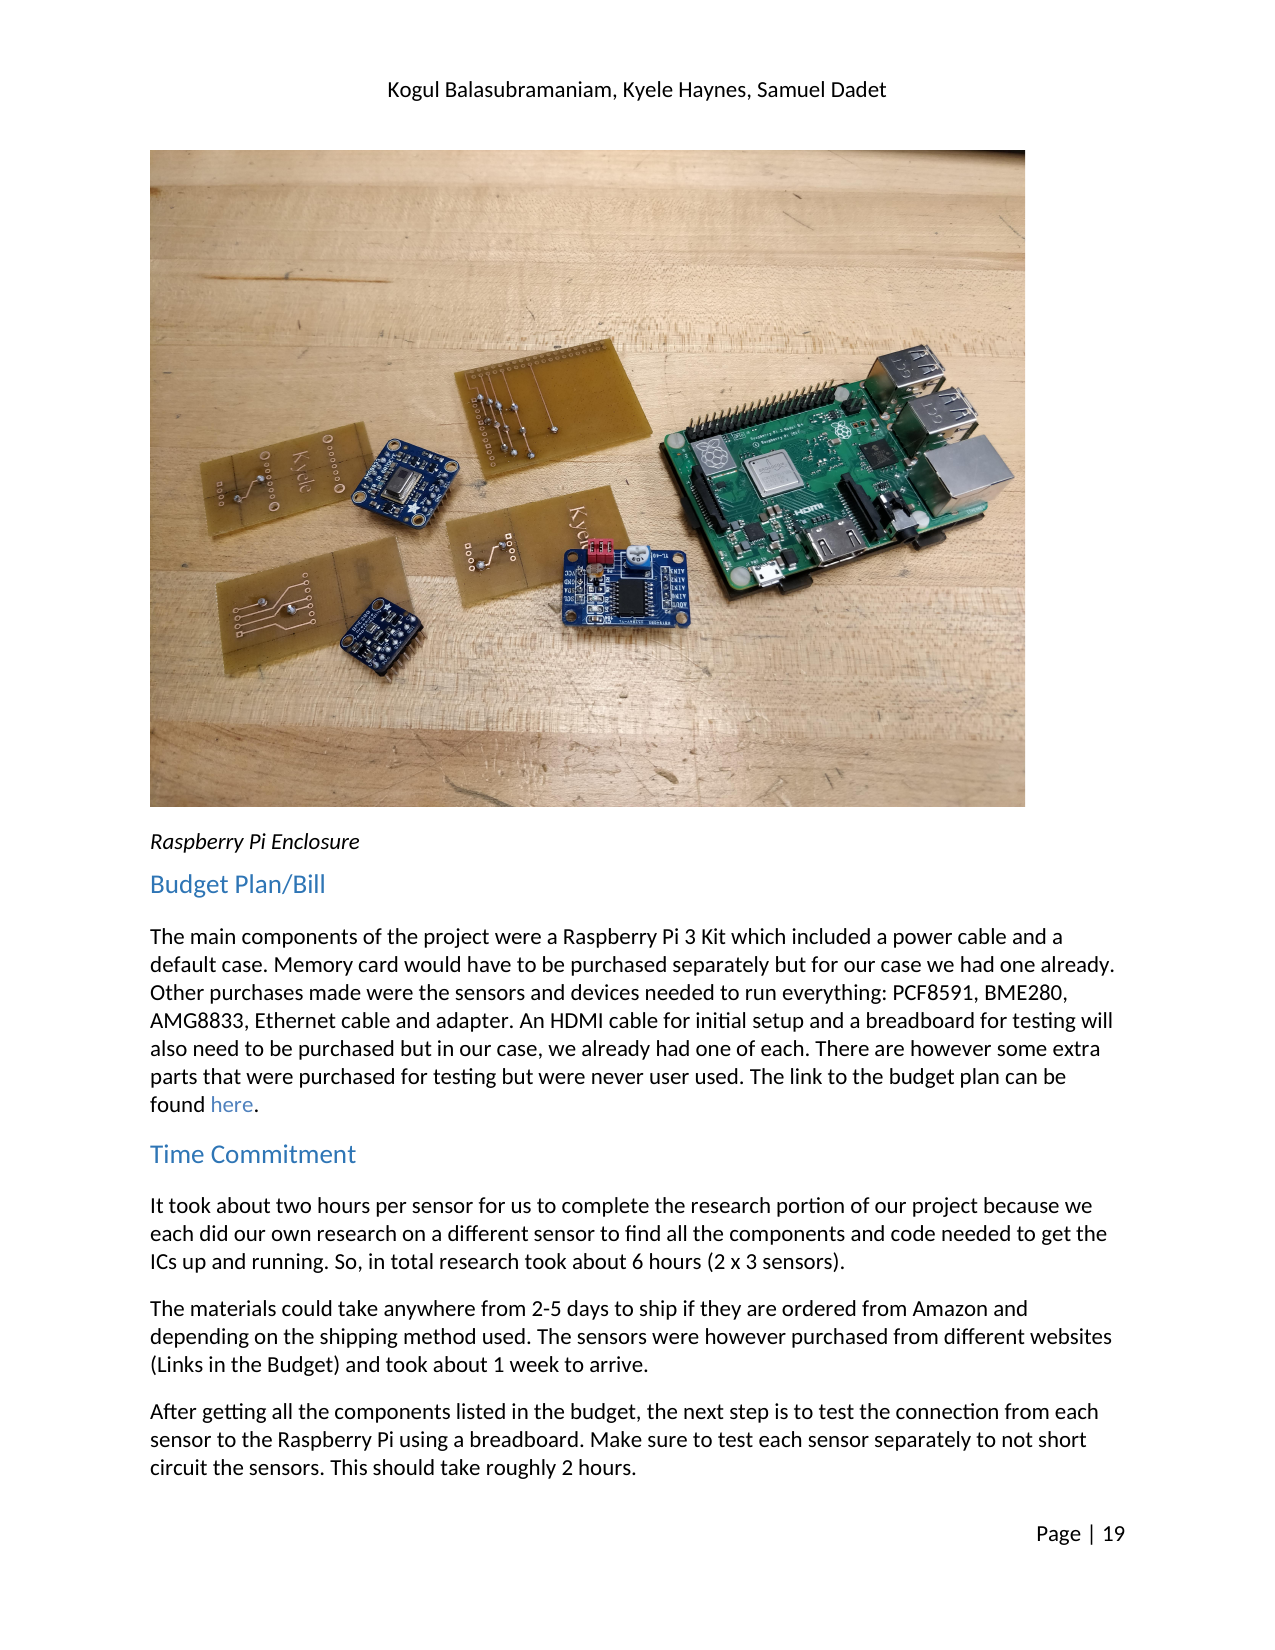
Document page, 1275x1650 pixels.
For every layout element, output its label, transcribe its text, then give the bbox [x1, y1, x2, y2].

picture [150, 150, 1025, 807]
text Raspberry Pi Enclosure [150, 827, 1125, 855]
text After getting all the components listed in the budget, the next step is to test the connection from each sensor to the Raspberry Pi using a breadboard. Make sure to test each sensor separately to not short circuit the sensors. This should take roughly 2 hours. [150, 1397, 1125, 1481]
subtitle Budget Plan/Bill [150, 868, 1125, 901]
text The main components of the project were a Raspberry Pi 3 Kit which included a power cable and a default case. Memory card would have to be purchased separately but for our case we had one already. Other purchases made were the sensors and devices needed to run everything: PCF8591, BME280, AMG8833, Ethernet cable and adapter. An HDMI cable for initial setup and a breadboard for testing will also need to be purchased but in our case, we already had one of each. There are however some extra parts that were purchased for testing but were never user used. The link to the budget plan can be found here. [150, 922, 1125, 1118]
subtitle Time Commitment [150, 1137, 1125, 1170]
text The materials could take anywhere from 2-5 days to ship if they are ordered from Amazon and depending on the shipping method used. The sensors were however purchased from different websites (Links in the Budget) and took about 1 week to arrive. [150, 1294, 1125, 1378]
text It took about two hours per sensor for us to complete the research portion of our project because we each did our own research on a different sensor to find all the components and code needed to get the ICs up and running. So, in total research took about 6 hours (2 x 3 sensors). [150, 1191, 1125, 1275]
